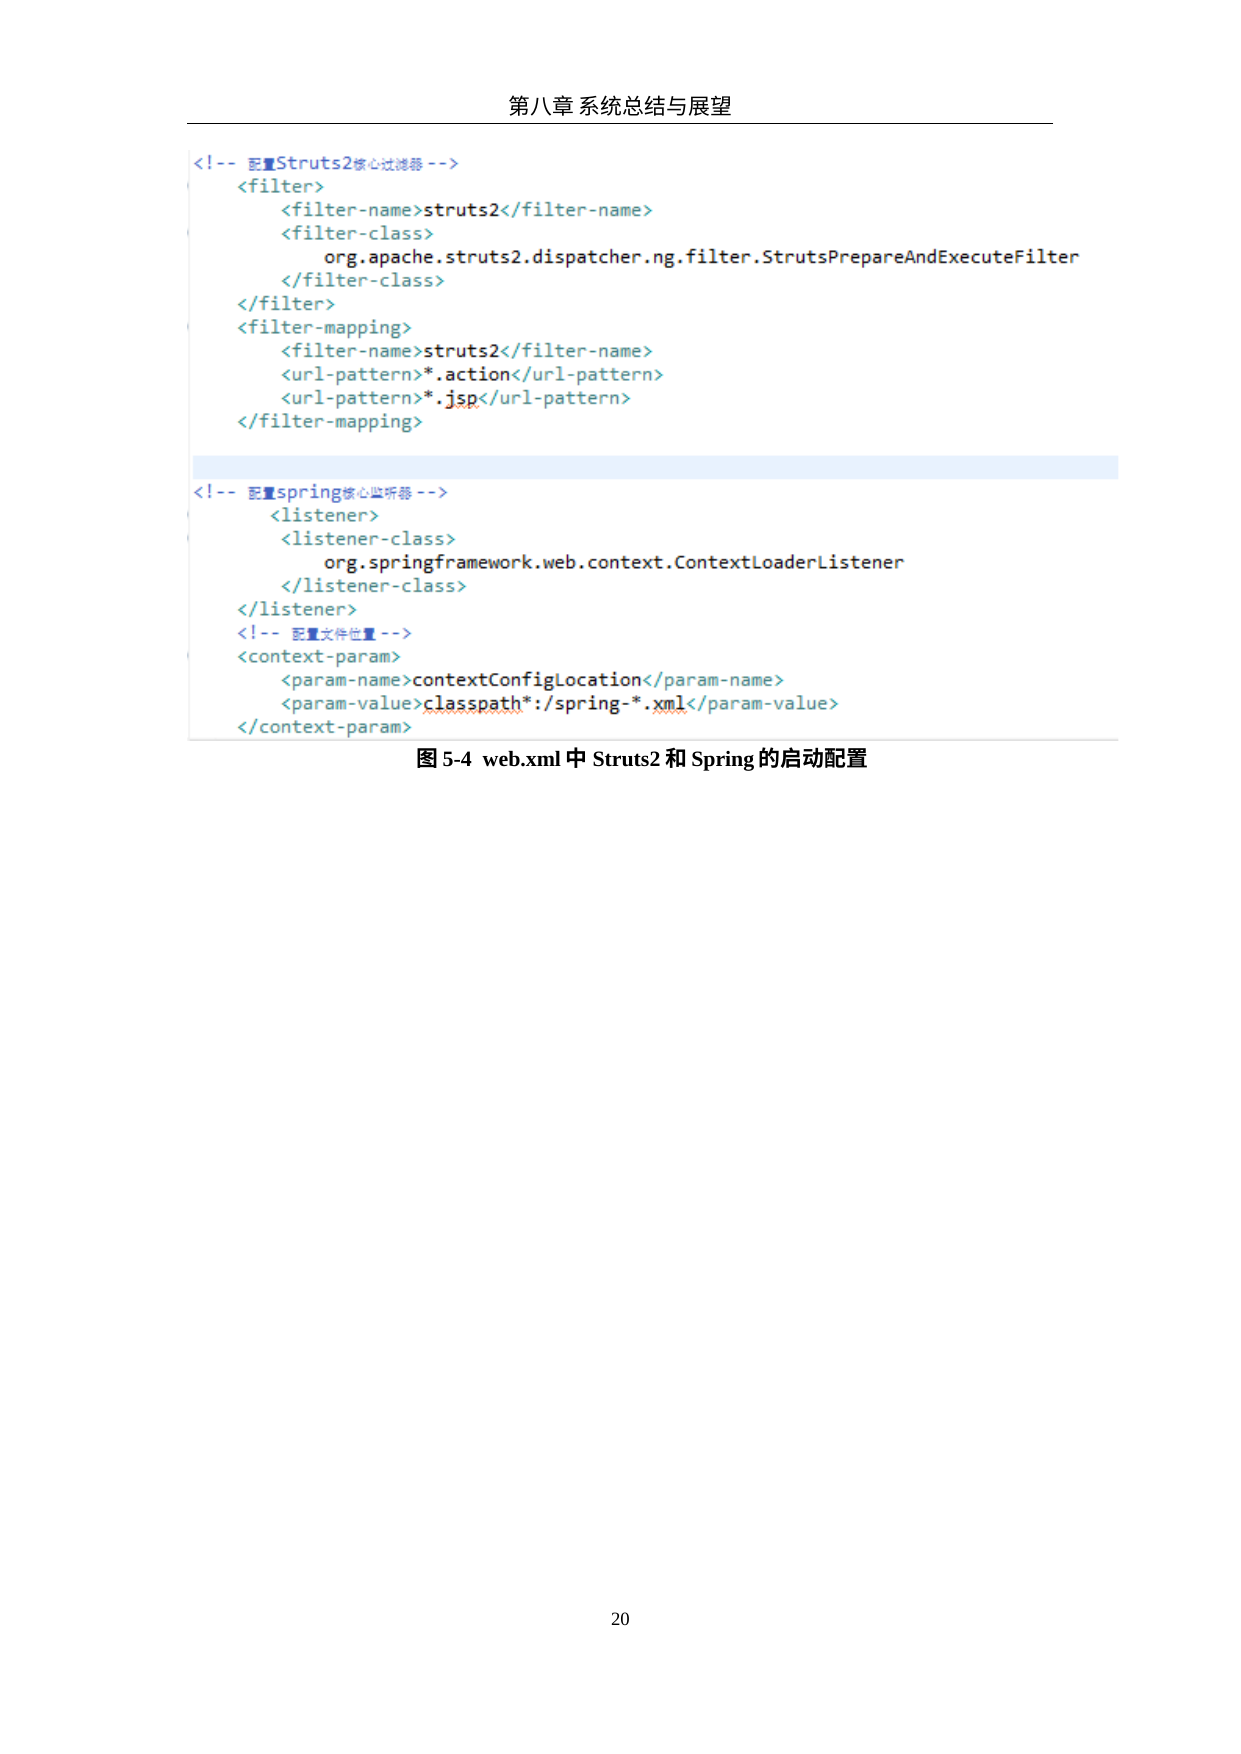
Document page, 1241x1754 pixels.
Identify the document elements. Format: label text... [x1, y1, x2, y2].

text 图5-4 web.xml中 Struts2和Spring的启动配置 [187, 741, 1053, 772]
picture [187, 150, 1119, 741]
